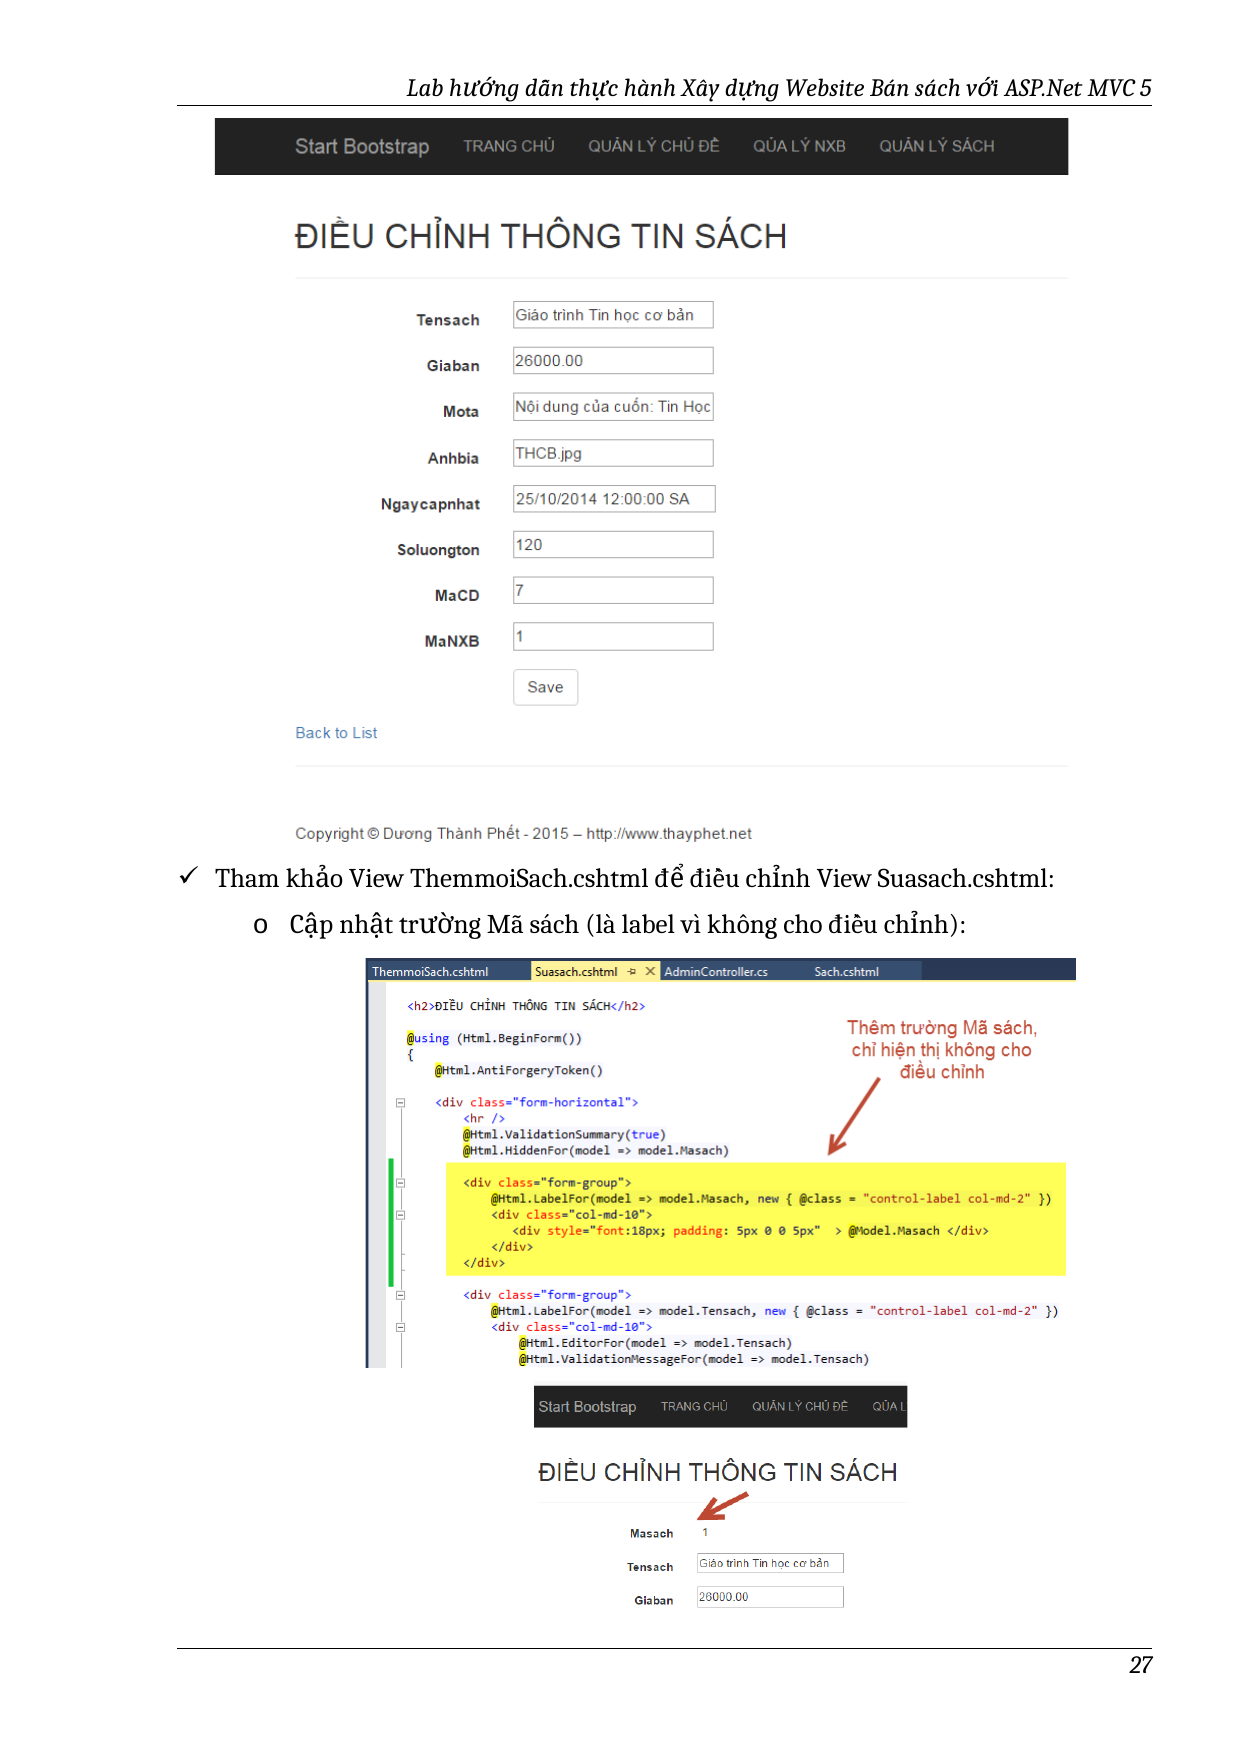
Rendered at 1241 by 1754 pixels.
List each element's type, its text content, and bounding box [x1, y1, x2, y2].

picture [214, 118, 1069, 849]
picture [365, 958, 1076, 1368]
list Tham khảo View ThemmoiSach.cshtml để điều chỉnh View Suasach.cshtml: [177, 863, 1152, 894]
list Cập nhật trường Mã sách (là label vì không cho điều chỉnh): [252, 909, 1152, 942]
picture [534, 1381, 908, 1616]
